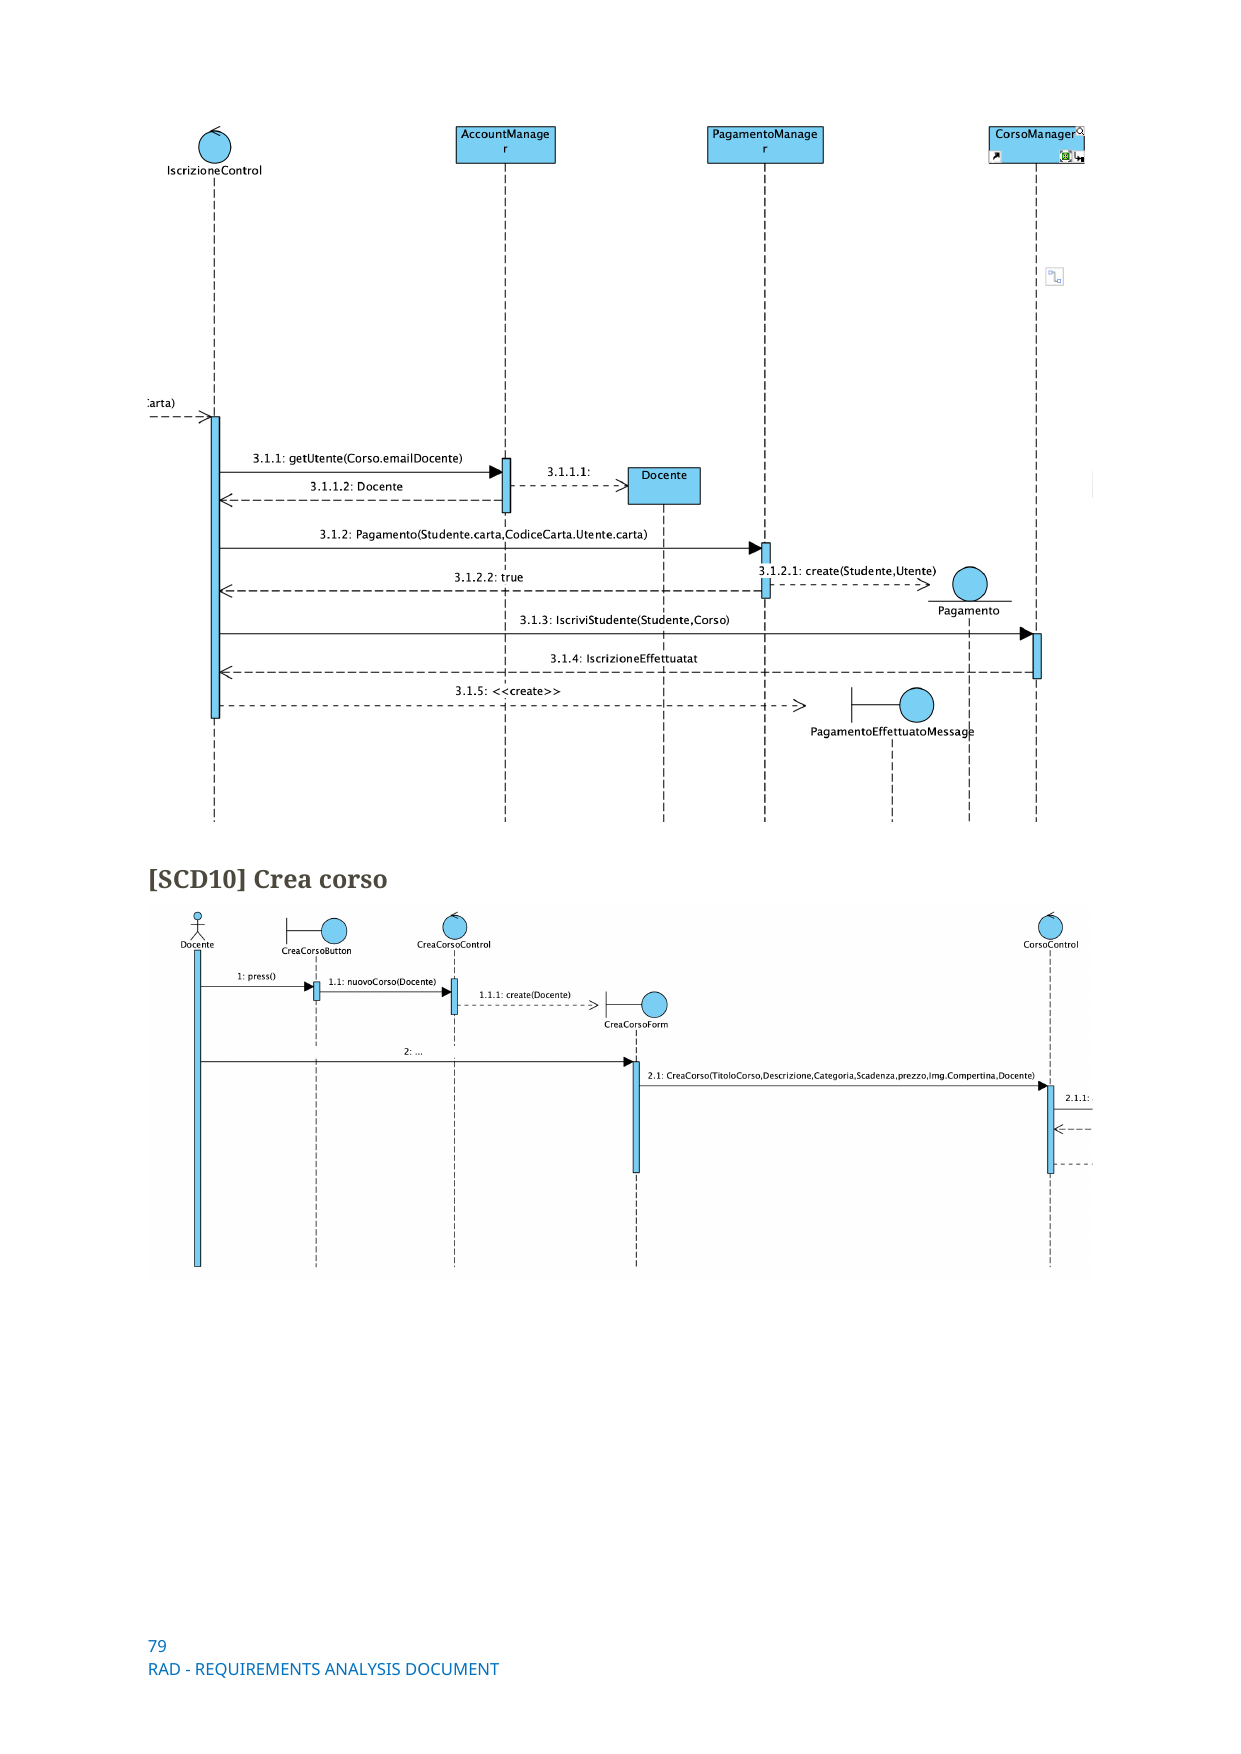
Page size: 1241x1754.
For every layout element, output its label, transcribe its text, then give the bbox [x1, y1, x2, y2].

subtitle [SCD10] Crea corso [148, 862, 1092, 896]
picture [147, 119, 1093, 822]
picture [147, 904, 1093, 1280]
